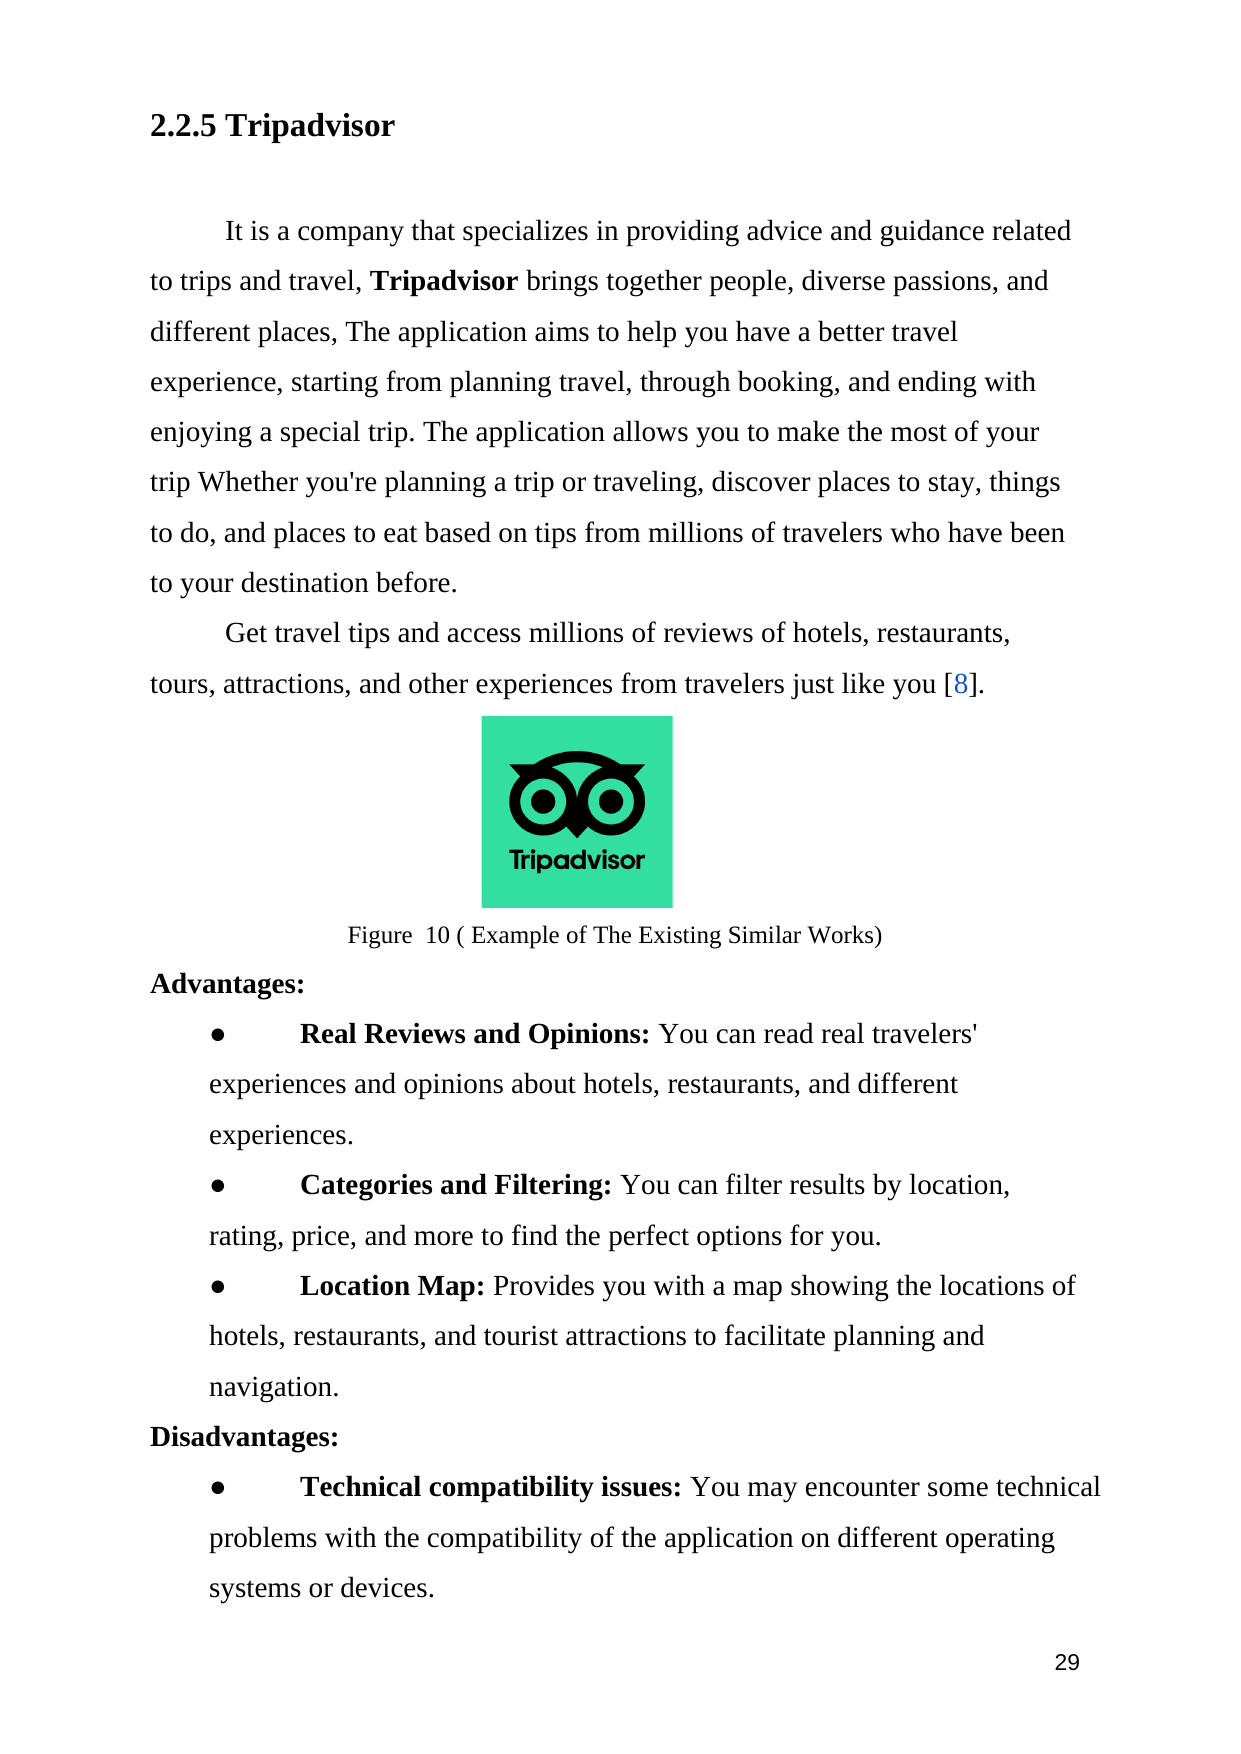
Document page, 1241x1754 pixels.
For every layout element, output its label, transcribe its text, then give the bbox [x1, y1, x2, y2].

list Categories and Filtering: You can filter results by location, rating, price, and more to find the perfect options for you. [209, 1167, 1080, 1251]
text Figure 10 ( Example of The Existing Similar Works) [150, 920, 1080, 949]
text 2.2.5 Tripadvisor [150, 105, 1080, 143]
picture [481, 716, 673, 908]
list Real Reviews and Opinions: You can read real travelers' experiences and opinions about hotels, restaurants, and different experiences. [209, 1016, 1080, 1150]
text Disadvantages: [150, 1419, 1143, 1452]
list Location Map: Provides you with a map showing the locations of hotels, restaurants, and tourist attractions to facilitate planning and navigation. [209, 1268, 1080, 1402]
text Get travel tips and access millions of reviews of hotels, restaurants, tours, attractions, and other experiences from travelers just like you [8]. [150, 616, 1080, 699]
list Technical compatibility issues: You may encounter some technical problems with the compatibility of the application on different operating systems or devices. [209, 1469, 1143, 1603]
text It is a company that specializes in providing advice and guidance related to trips and travel, Tripadvisor brings together people, diverse passions, and different places, The application aims to help you have a better travel experience, starting from planning travel, through booking, and ending with enjoying a special trip. The application allows you to make the most of your trip Whether you're planning a trip or traveling, discover places to stay, things to do, and places to eat based on tips from millions of travelers who have been to your destination before. [150, 213, 1080, 599]
text Advantages: [150, 966, 1143, 999]
